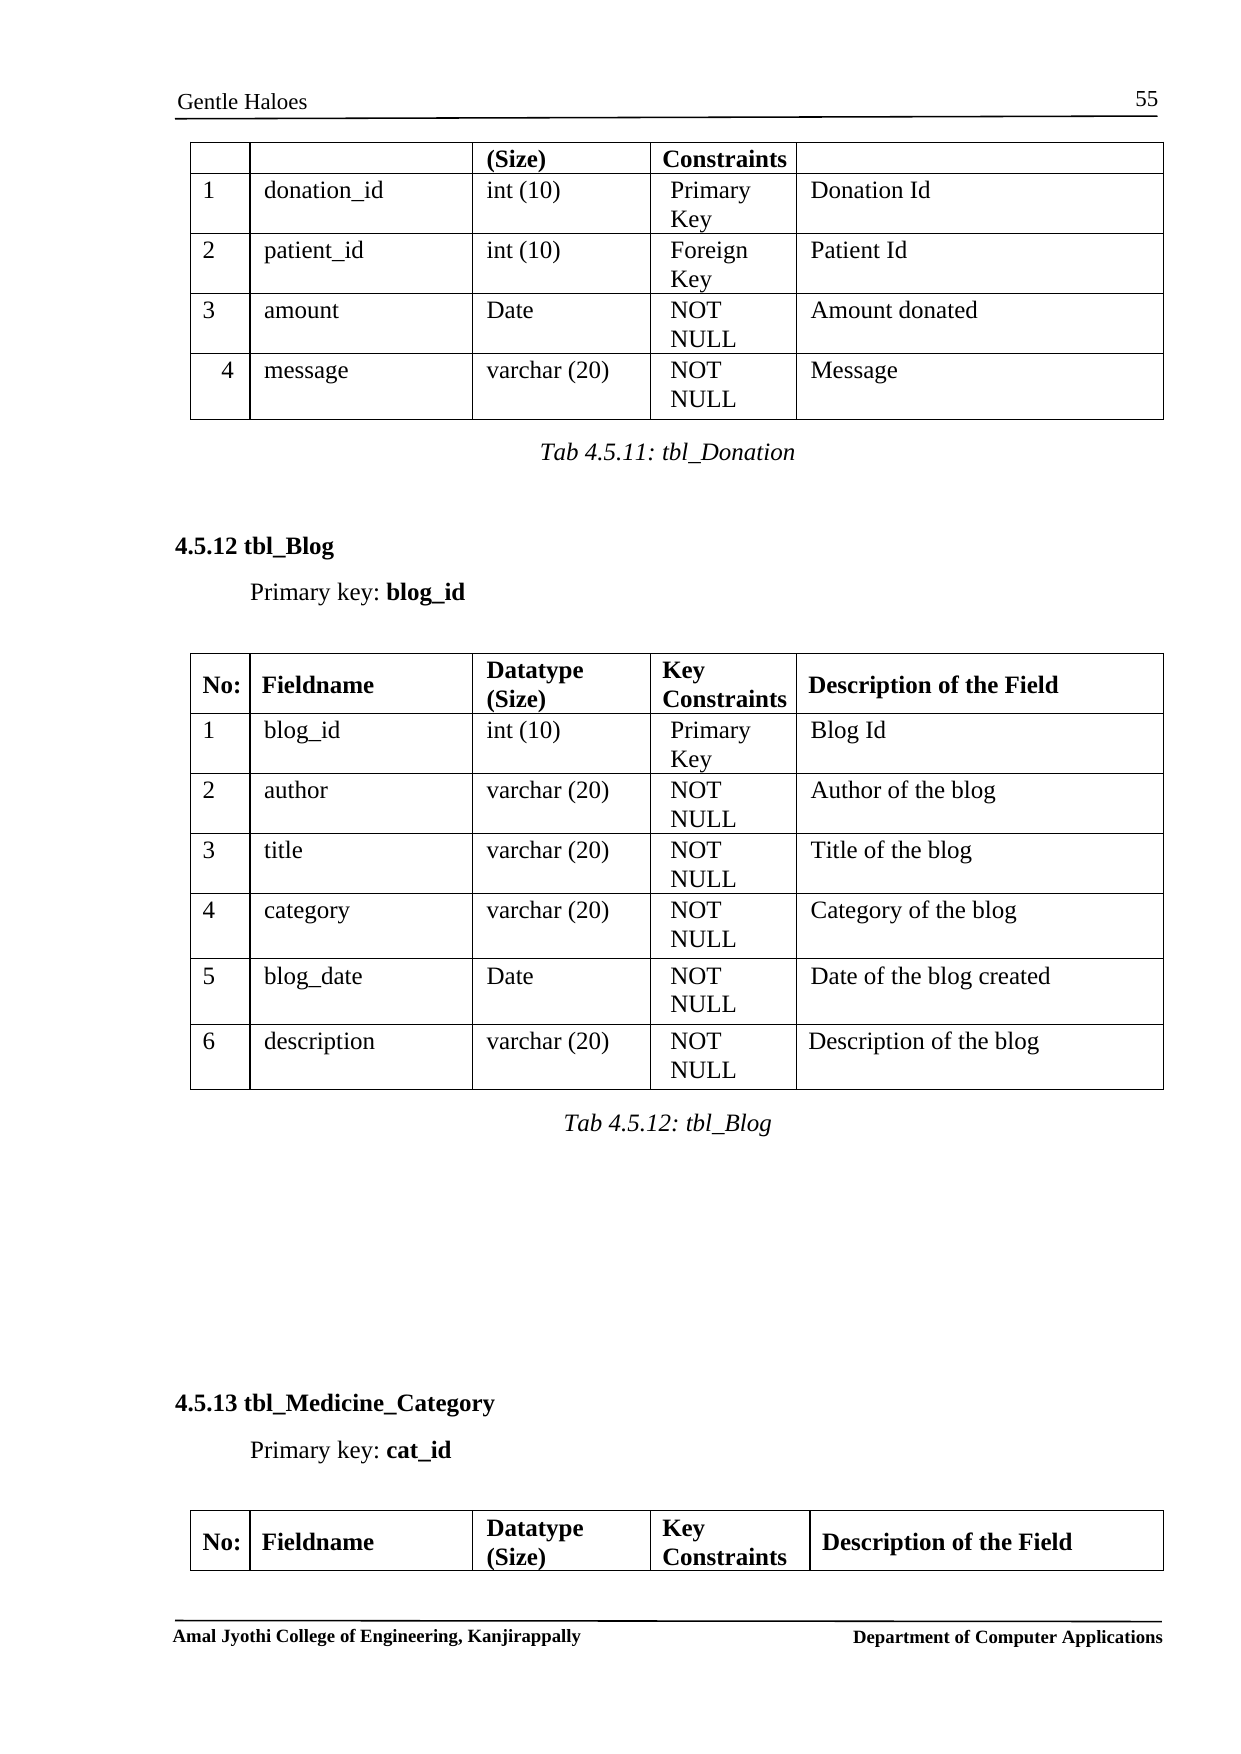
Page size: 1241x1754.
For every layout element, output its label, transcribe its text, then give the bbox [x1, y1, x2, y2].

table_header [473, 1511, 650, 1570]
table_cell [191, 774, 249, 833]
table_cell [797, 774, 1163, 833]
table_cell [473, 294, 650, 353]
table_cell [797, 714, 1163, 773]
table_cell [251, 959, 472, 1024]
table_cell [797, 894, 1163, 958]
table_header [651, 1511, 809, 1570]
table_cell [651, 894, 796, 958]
text 4.5.13 tbl_Medicine_Category [175, 1388, 1162, 1417]
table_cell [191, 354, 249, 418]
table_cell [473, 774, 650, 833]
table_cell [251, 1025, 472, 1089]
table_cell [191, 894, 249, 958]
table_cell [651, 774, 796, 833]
text Primary key: cat_id [175, 1435, 1162, 1464]
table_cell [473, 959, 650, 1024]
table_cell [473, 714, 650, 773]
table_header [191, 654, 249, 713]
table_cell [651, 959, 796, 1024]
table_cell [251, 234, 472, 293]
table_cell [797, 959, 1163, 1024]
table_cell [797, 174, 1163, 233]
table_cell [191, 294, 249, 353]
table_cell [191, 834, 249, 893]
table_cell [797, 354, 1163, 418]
text 4.5.12 tbl_Blog [175, 531, 1162, 559]
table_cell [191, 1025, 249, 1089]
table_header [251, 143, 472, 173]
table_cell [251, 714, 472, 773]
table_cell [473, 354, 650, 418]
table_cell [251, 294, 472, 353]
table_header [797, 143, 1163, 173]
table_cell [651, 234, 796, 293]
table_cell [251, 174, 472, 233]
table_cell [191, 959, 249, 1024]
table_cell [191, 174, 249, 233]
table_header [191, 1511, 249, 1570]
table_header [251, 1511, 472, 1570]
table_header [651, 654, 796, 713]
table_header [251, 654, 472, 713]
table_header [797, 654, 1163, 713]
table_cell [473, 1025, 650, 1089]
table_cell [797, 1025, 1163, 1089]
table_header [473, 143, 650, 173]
text Tab 4.5.12: tbl_Blog [175, 1108, 1162, 1137]
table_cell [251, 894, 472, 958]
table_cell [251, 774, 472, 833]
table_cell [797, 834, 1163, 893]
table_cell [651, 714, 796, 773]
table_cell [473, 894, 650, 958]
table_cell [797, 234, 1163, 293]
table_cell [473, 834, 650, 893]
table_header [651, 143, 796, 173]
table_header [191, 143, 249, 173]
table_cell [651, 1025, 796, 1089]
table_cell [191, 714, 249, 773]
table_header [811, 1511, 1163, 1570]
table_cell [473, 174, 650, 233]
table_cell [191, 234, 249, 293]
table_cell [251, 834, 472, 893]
text Tab 4.5.11: tbl_Donation [175, 437, 1162, 466]
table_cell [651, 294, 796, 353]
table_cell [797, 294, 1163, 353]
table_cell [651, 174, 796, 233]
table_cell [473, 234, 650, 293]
text Primary key: blog_id [175, 577, 1162, 606]
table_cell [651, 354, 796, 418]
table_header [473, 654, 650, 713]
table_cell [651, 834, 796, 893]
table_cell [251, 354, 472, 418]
